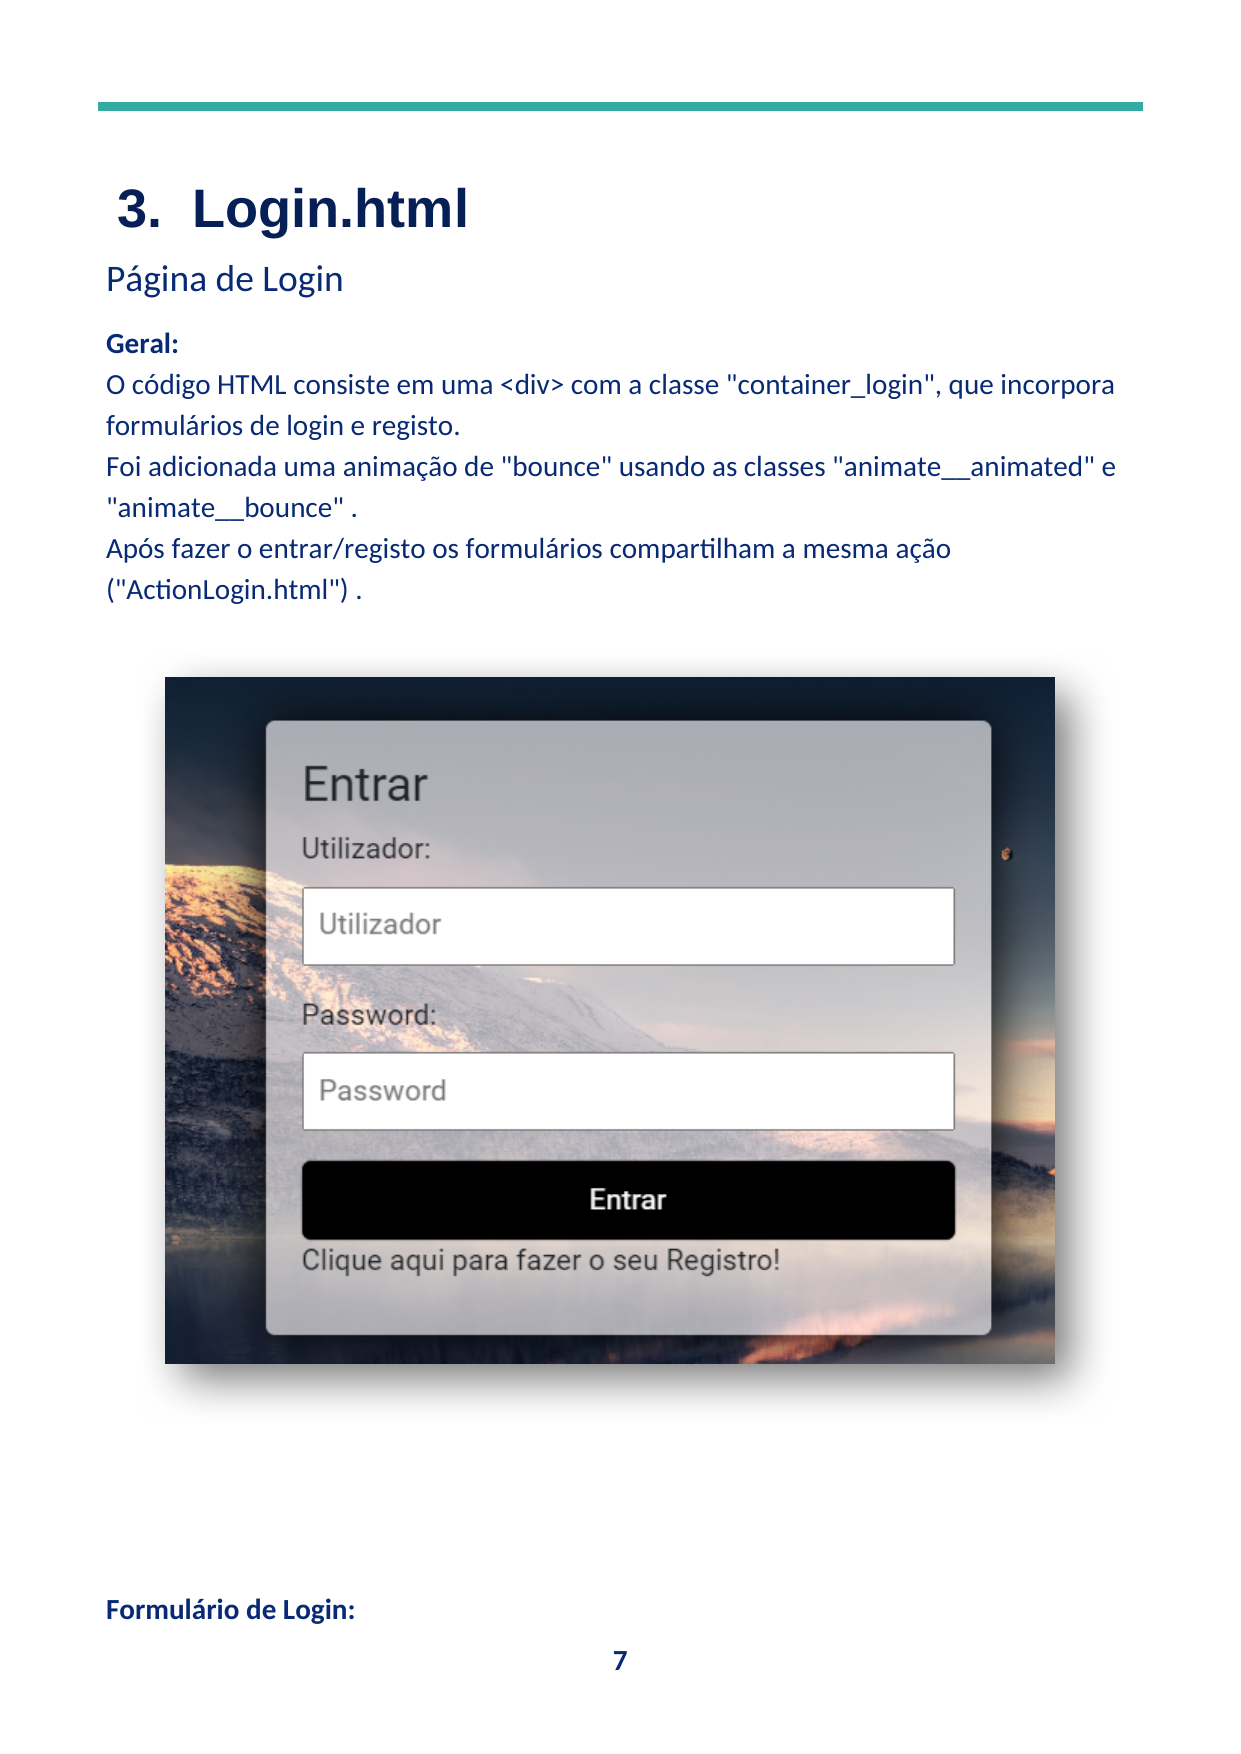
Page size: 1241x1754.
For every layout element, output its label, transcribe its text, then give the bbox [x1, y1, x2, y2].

table_cell Login.html [102, 152, 1152, 1632]
picture [165, 677, 1055, 1364]
